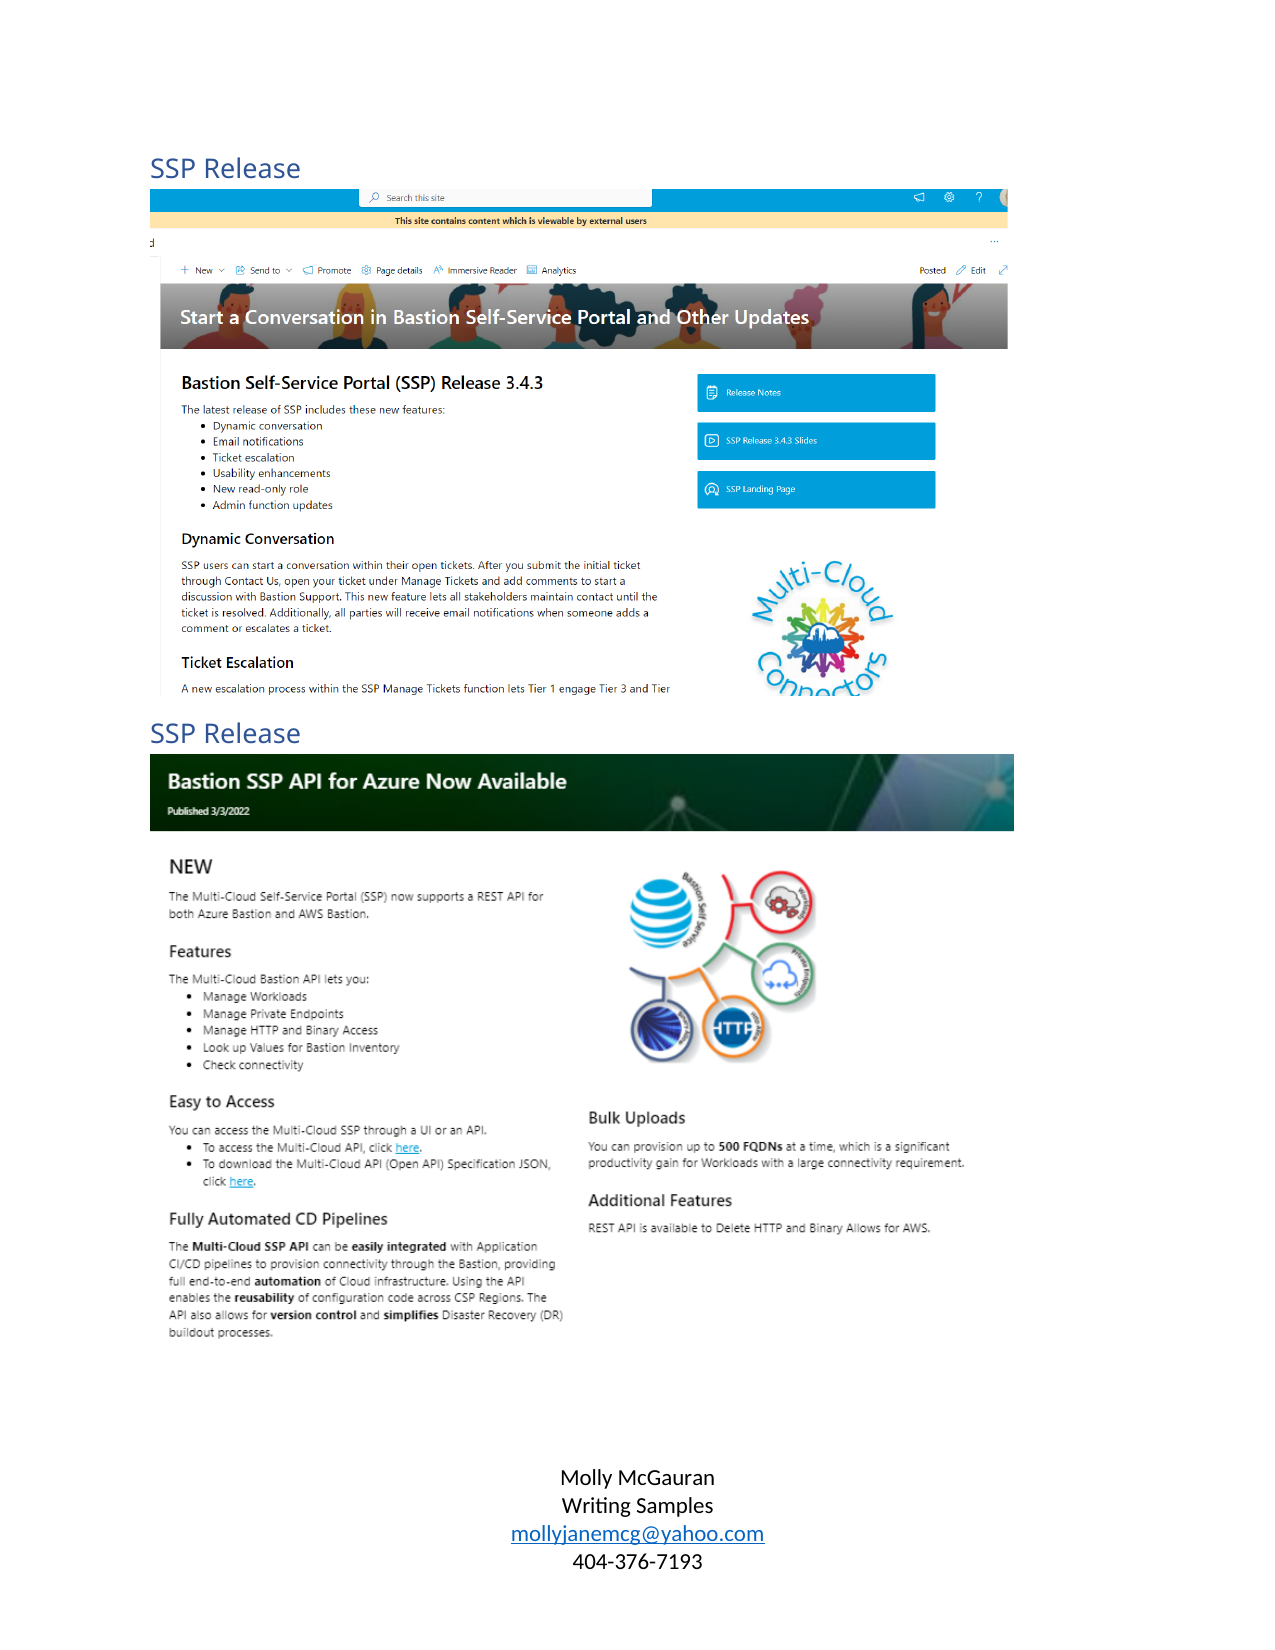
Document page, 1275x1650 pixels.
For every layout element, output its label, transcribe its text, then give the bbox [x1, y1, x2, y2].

subtitle SSP Release [150, 715, 1125, 752]
picture [360, 189, 651, 206]
picture [1000, 189, 1008, 206]
picture [819, 691, 827, 696]
picture [835, 688, 850, 696]
picture [150, 754, 1014, 1351]
subtitle SSP Release [150, 150, 1125, 187]
picture [802, 690, 810, 696]
picture [150, 213, 1008, 696]
